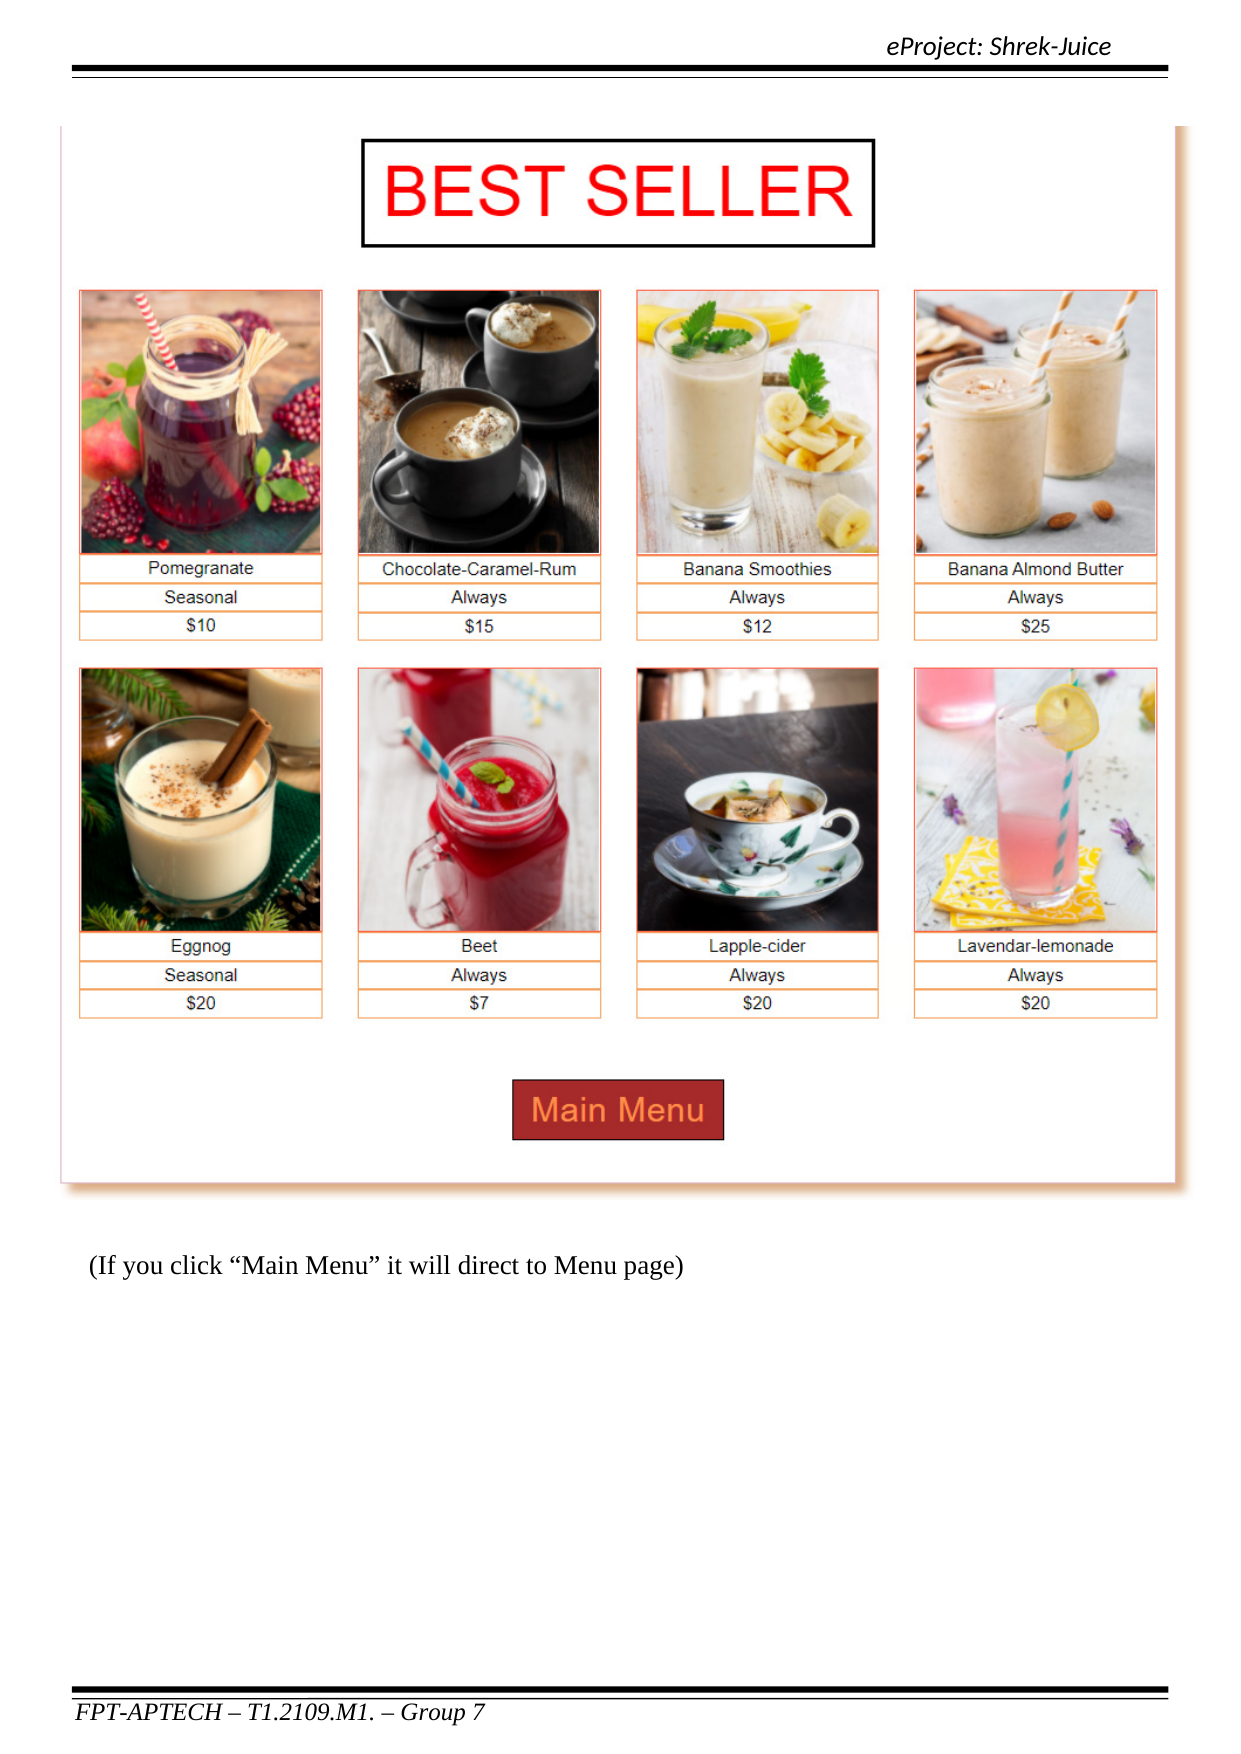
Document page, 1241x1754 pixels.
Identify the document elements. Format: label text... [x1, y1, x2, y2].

text (If you click “Main Menu” it will direct to Menu page) [89, 1249, 1122, 1281]
picture [44, 126, 1202, 1200]
